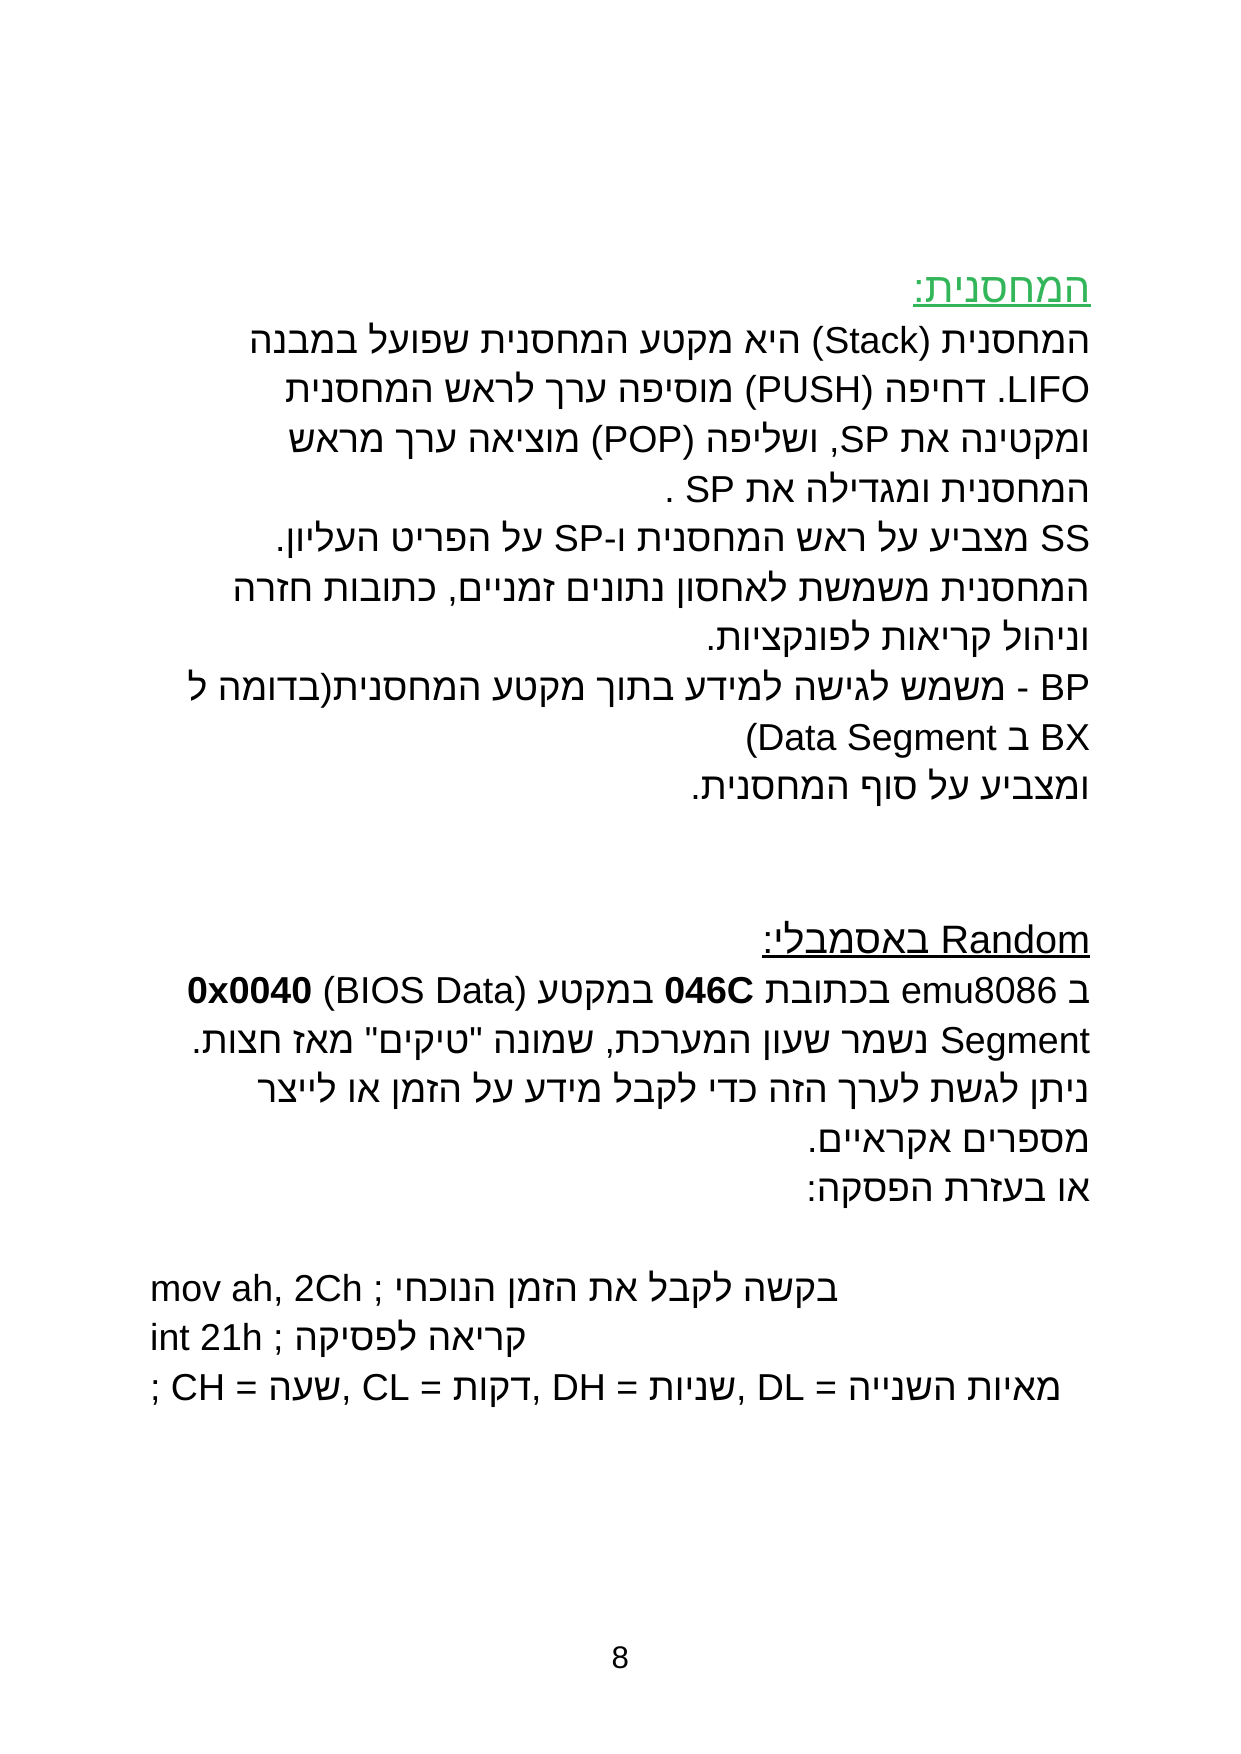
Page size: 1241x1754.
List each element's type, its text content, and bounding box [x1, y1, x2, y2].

text או בעזרת הפסקה: [150, 1167, 1090, 1210]
text ניתן לגשת לערך הזה כדי לקבל מידע על הזמן או לייצר מספרים אקראיים. [150, 1067, 1090, 1160]
text המחסנית (Stack) היא מקטע המחסנית שפועל במבנה LIFO. דחיפה (PUSH) מוסיפה ערך לראש המחסנית ומקטינה את SP, ושליפה (POP) מוציאה ערך מראש המחסנית ומגדילה את SP . [150, 318, 1090, 510]
text mov ah, 2Ch ; בקשה לקבל את הזמן הנוכחי [150, 1266, 1090, 1309]
text ; CH = שעה, CL = דקות, DH = שניות, DL = מאיות השנייה [150, 1365, 1090, 1408]
text int 21h ; קריאה לפסיקה [150, 1315, 1090, 1358]
text SS מצביע על ראש המחסנית ו-SP על הפריט העליון. המחסנית משמשת לאחסון נתונים זמניים, כתובות חזרה וניהול קריאות לפונקציות. [150, 516, 1090, 659]
text המחסנית: [150, 263, 1090, 311]
text ומצביע על סוף המחסנית. [150, 764, 1090, 807]
text ב emu8086 בכתובת 046C במקטע (0x0040 (BIOS Data Segment נשמר שעון המערכת, שמונה "טיקים" מאז חצות. [150, 968, 1090, 1061]
text Random באסמבלי: [150, 916, 1090, 961]
text BP - משמש לגישה למידע בתוך מקטע המחסנית(בדומה ל BX ב Data Segment) [150, 665, 1090, 758]
